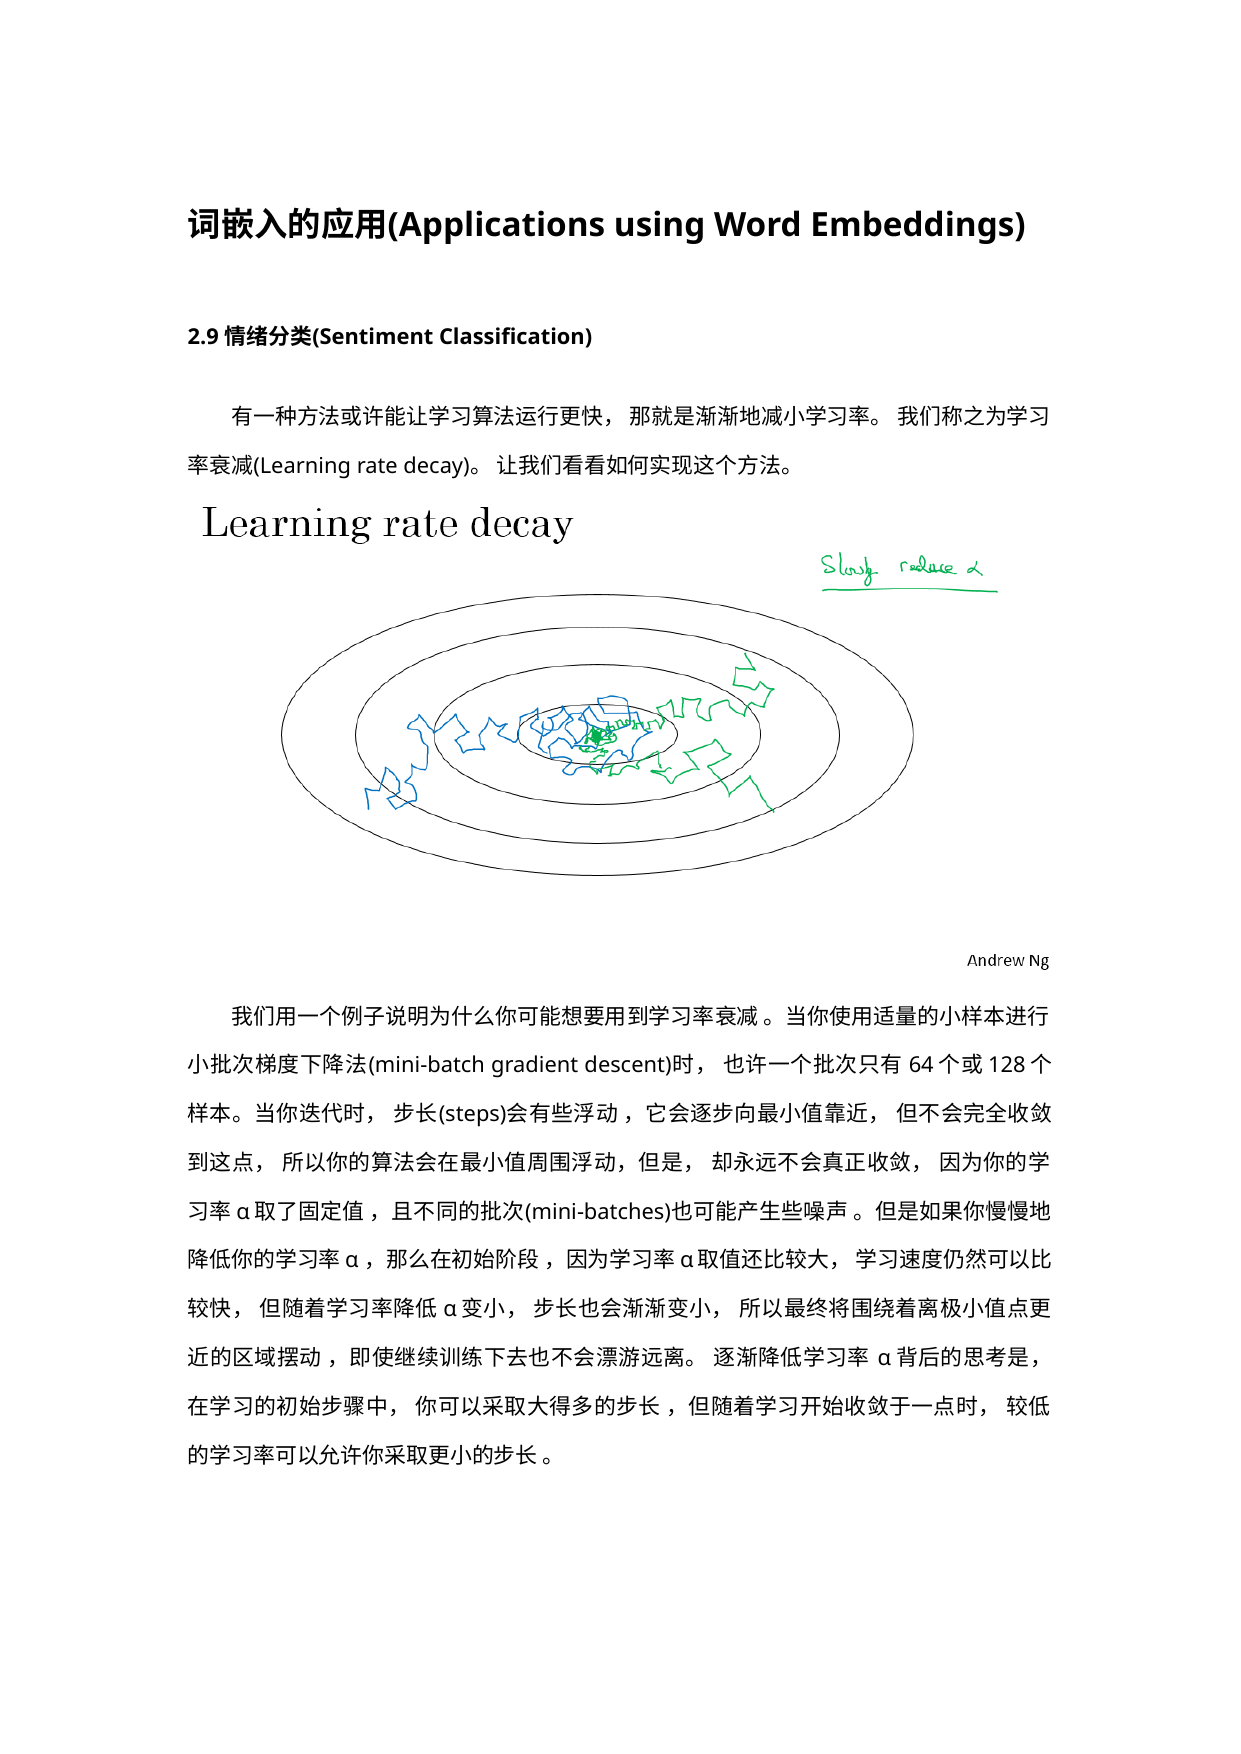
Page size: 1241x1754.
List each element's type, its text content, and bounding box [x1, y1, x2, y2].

list 我们用一个例子说明为什么你可能想要用到学习率衰减 。当你使用适量的小样本进行小批次梯度下降法(mini-batch gradient descent)时， 也许一个批次只有64个或128个样本。当你迭代时， 步长(steps)会有些浮动 ，它会逐步向最小值靠近， 但不会完全收敛到这点， 所以你的算法会在最小值周围浮动，但是， 却永远不会真正收敛， 因为你的学习率α取了固定值 ，且不同的批次(mini-batches)也可能产生些噪声 。但是如果你慢慢地降低你的学习率α ，那么在初始阶段 ，因为学习率α取值还比较大， 学习速度仍然可以比较快， 但随着学习率降低α变小， 步长也会渐渐变小， 所以最终将围绕着离极小值点更近的区域摆动 ，即使继续训练下去也不会漂游远离。 逐渐降低学习率α背后的思考是， 在学习的初始步骤中， 你可以采取大得多的步长 ，但随着学习开始收敛于一点时， 较低的学习率可以允许你采取更小的步长 。 [187, 998, 1053, 1470]
subtitle 词嵌入的应用(Applications using Word Embeddings) [187, 189, 1053, 254]
list 有一种方法或许能让学习算法运行更快， 那就是渐渐地减小学习率。 我们称之为学习率衰减(Learning rate decay)。 让我们看看如何实现这个方法。 [187, 399, 1053, 480]
picture [187, 496, 1053, 971]
subtitle 2.9 情绪分类(Sentiment Classification) [187, 318, 1053, 351]
